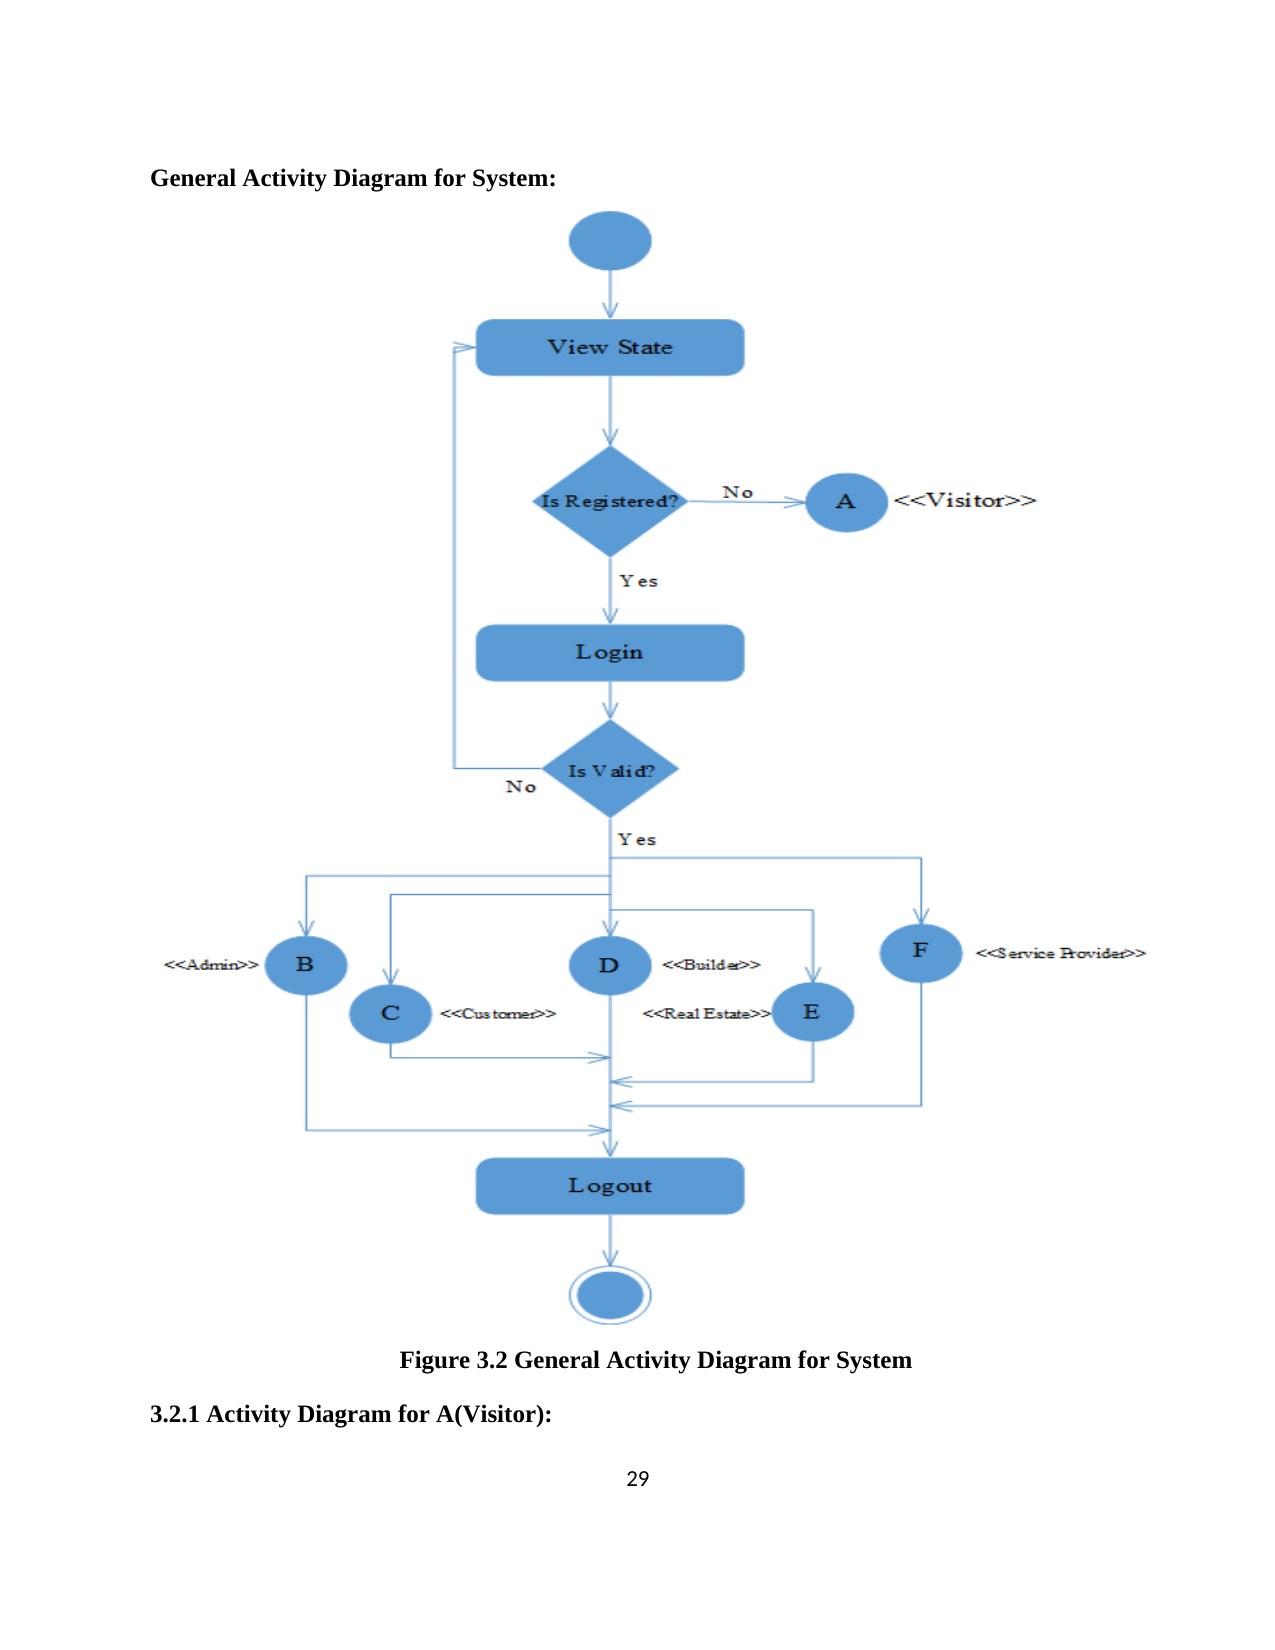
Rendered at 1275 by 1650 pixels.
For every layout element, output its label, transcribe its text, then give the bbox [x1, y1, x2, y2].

text 3.2.1 Activity Diagram for A(Visitor): [150, 1399, 643, 1428]
text General Activity Diagram for System: [150, 163, 643, 191]
picture [150, 211, 1186, 1326]
text Figure 3.2 General Activity Diagram for System [188, 1345, 1124, 1373]
